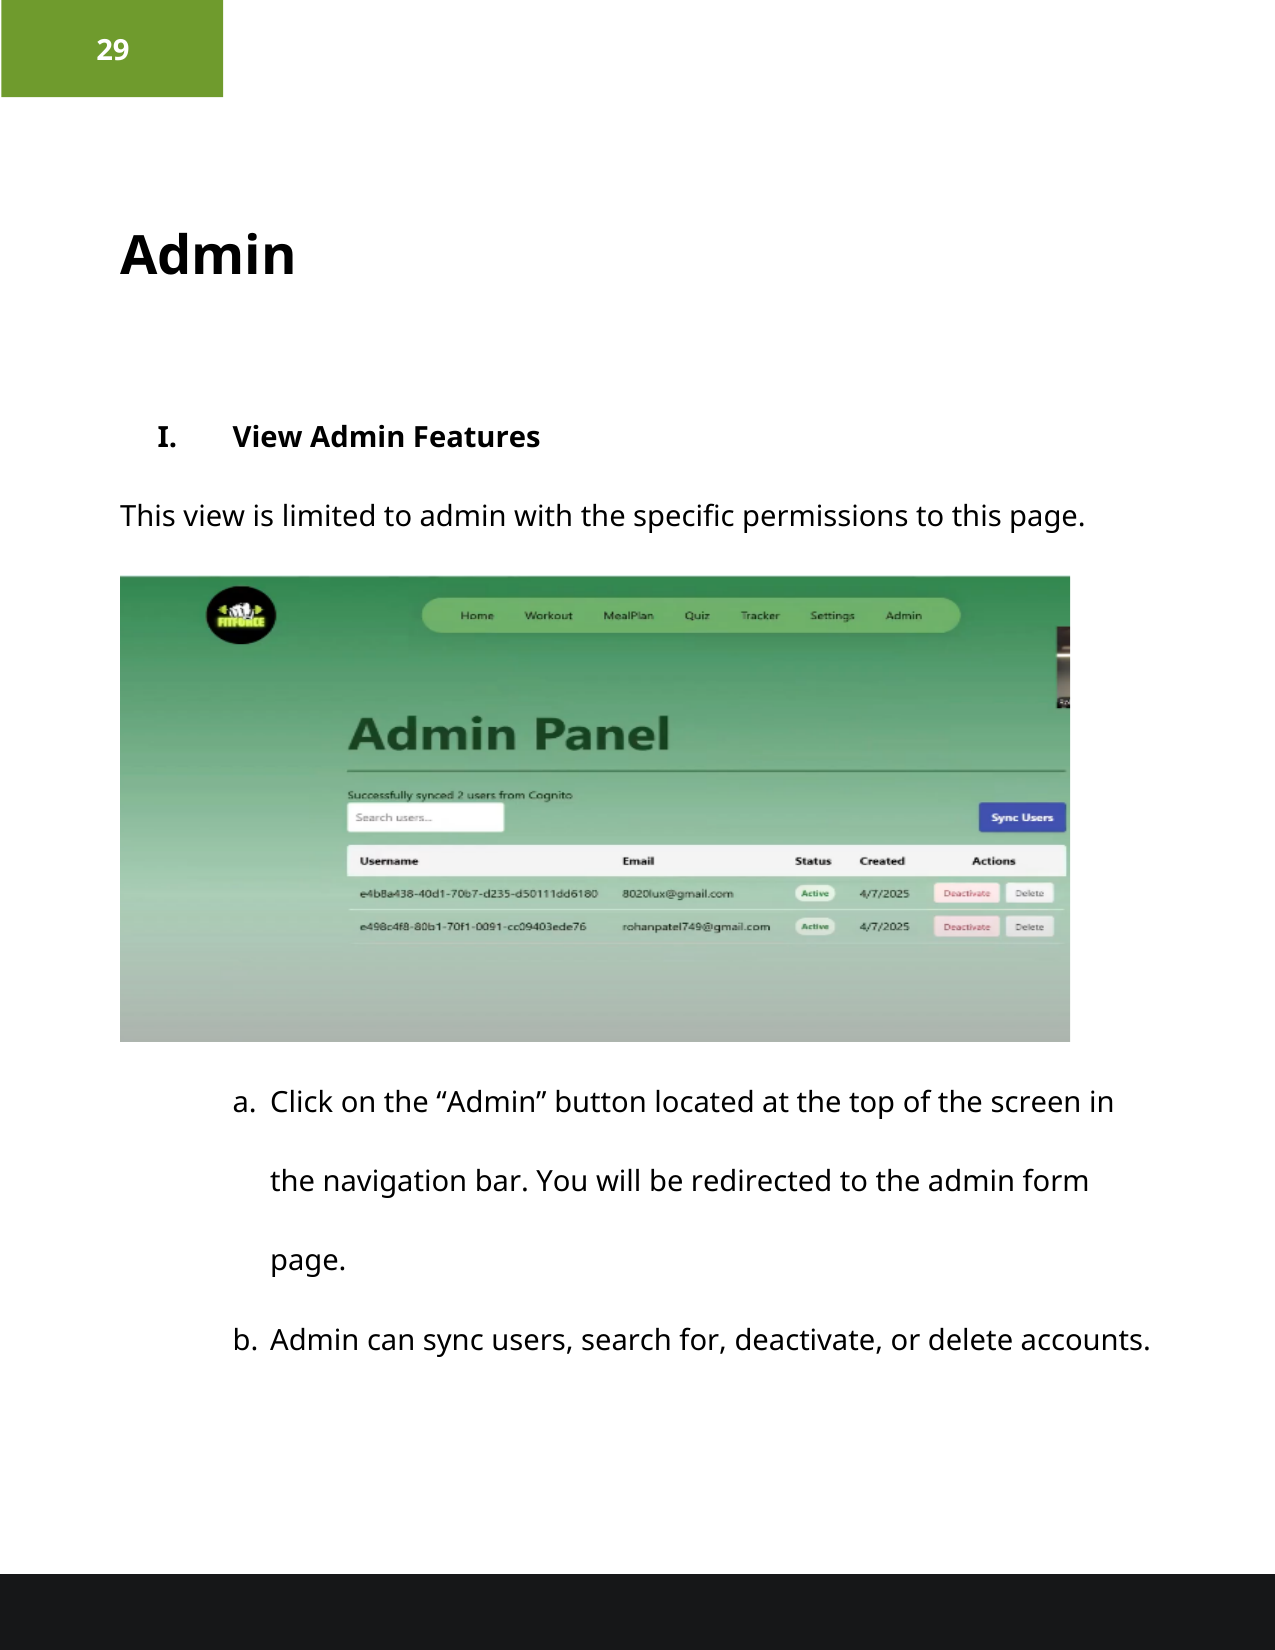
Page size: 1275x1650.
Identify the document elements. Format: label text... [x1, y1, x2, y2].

text This view is limited to admin with the specific permissions to this page. [120, 496, 1155, 535]
list View Admin Features [157, 416, 1155, 456]
picture [120, 575, 1071, 1042]
subtitle Admin [120, 217, 1155, 290]
list Click on the “Admin” button located at the top of the screen in the navigation bar. You will be redirected to the admin form page. [232, 1081, 1155, 1279]
list Admin can sync users, search for, deactivate, or delete accounts. [232, 1319, 1155, 1359]
